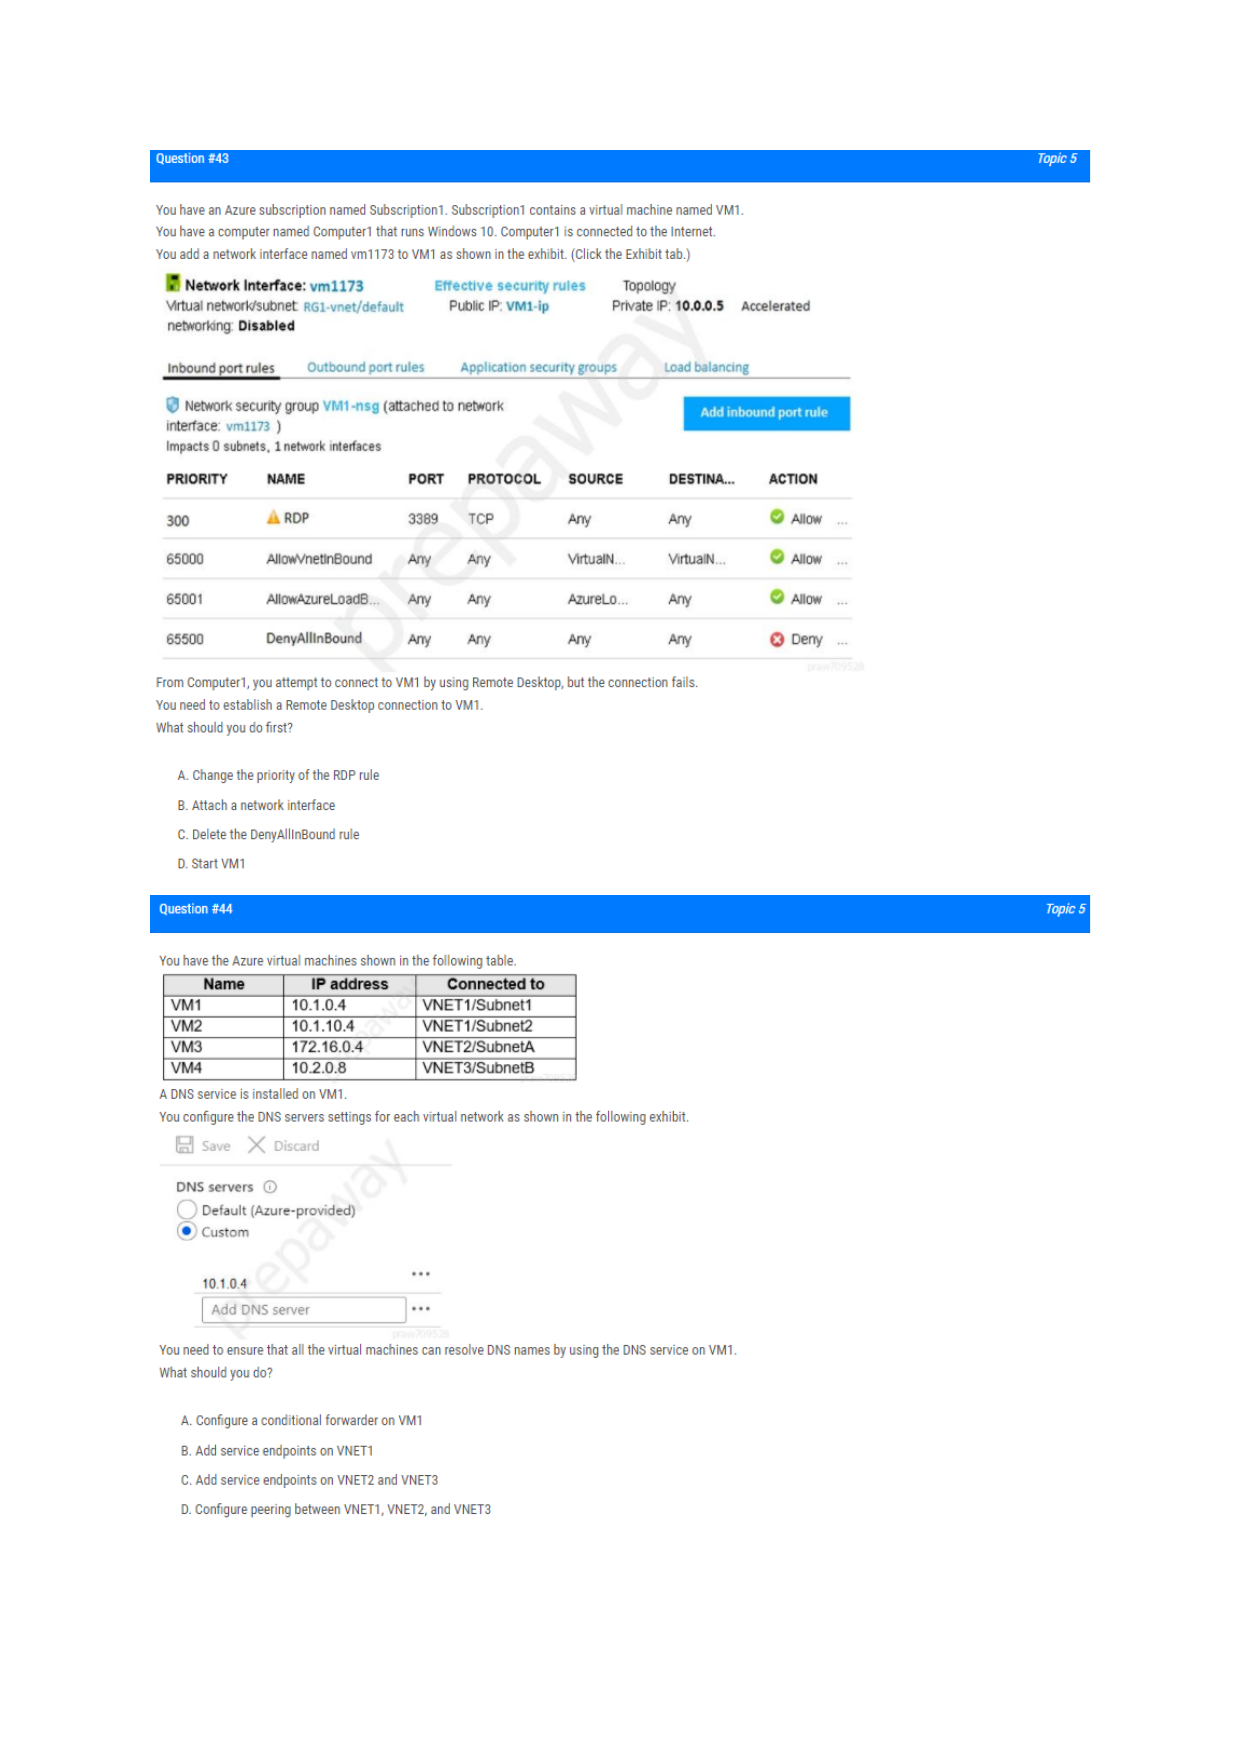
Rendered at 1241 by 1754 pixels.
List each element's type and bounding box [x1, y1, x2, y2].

picture [150, 895, 1091, 1526]
picture [150, 150, 1091, 877]
